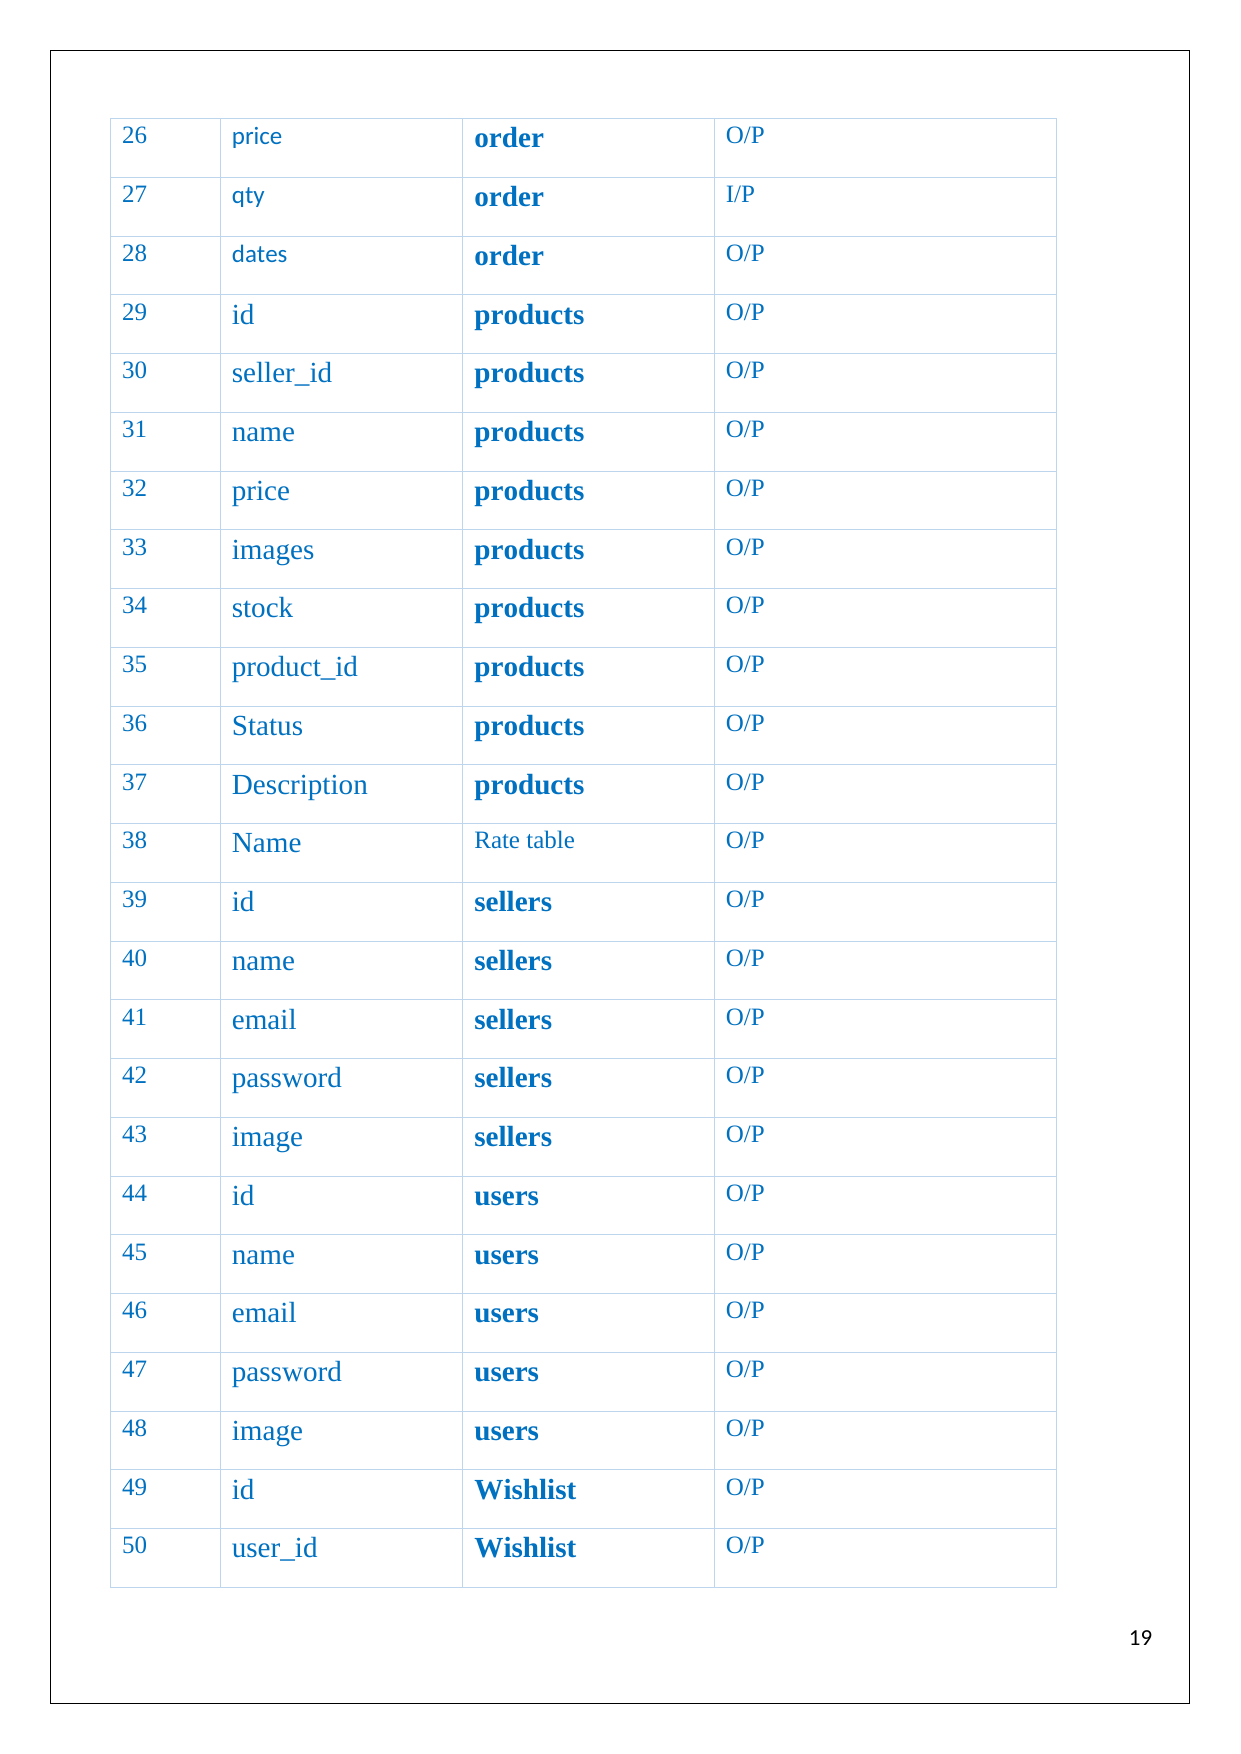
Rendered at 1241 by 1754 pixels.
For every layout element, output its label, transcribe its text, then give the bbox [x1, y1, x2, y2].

table_cell sellers [463, 1059, 714, 1117]
table_cell id [221, 1470, 462, 1528]
table_cell sellers [463, 942, 714, 999]
table_cell products [463, 472, 714, 529]
table_cell 45 [111, 1235, 220, 1293]
table_cell 37 [111, 765, 220, 823]
table_cell products [463, 765, 714, 823]
table_cell O/P [715, 824, 1056, 882]
table_cell 42 [111, 1059, 220, 1117]
table_cell O/P [715, 1470, 1056, 1528]
table_cell password [221, 1059, 462, 1117]
table_cell 36 [111, 707, 220, 764]
table_cell stock [221, 589, 462, 647]
table_cell 38 [111, 824, 220, 882]
table_cell qty [221, 178, 462, 236]
table_cell products [463, 295, 714, 353]
table_cell Rate table [463, 824, 714, 882]
table_cell sellers [463, 883, 714, 941]
table_cell name [221, 413, 462, 471]
table_cell O/P [715, 119, 1056, 177]
table_cell user_id [221, 1529, 462, 1587]
table_cell dates [221, 237, 462, 294]
table_cell O/P [715, 354, 1056, 412]
table_cell 40 [111, 942, 220, 999]
table_cell id [221, 295, 462, 353]
table_cell order [463, 178, 714, 236]
table_cell product_id [221, 648, 462, 706]
table_cell images [221, 530, 462, 588]
table_cell O/P [715, 1412, 1056, 1469]
table_cell sellers [463, 1000, 714, 1058]
table_cell 29 [111, 295, 220, 353]
table_cell name [221, 1235, 462, 1293]
table_cell products [463, 530, 714, 588]
table_cell users [463, 1177, 714, 1234]
table_cell O/P [715, 707, 1056, 764]
table_cell 46 [111, 1294, 220, 1352]
table_cell 44 [111, 1177, 220, 1234]
table_cell O/P [715, 1235, 1056, 1293]
table_cell email [221, 1294, 462, 1352]
table_cell email [221, 1000, 462, 1058]
table_cell O/P [715, 1294, 1056, 1352]
table_cell 35 [111, 648, 220, 706]
table_cell order [463, 237, 714, 294]
table_cell 48 [111, 1412, 220, 1469]
table_cell O/P [715, 1059, 1056, 1117]
table_cell Wishlist [463, 1529, 714, 1587]
table_cell sellers [463, 1118, 714, 1176]
table_cell 41 [111, 1000, 220, 1058]
table_cell O/P [715, 1177, 1056, 1234]
table_cell order [463, 119, 714, 177]
table_cell O/P [715, 1000, 1056, 1058]
table_cell id [221, 1177, 462, 1234]
table_cell O/P [715, 530, 1056, 588]
table_cell products [463, 707, 714, 764]
table_cell users [463, 1294, 714, 1352]
table_cell users [463, 1353, 714, 1411]
table_cell O/P [715, 1353, 1056, 1411]
table_cell 43 [111, 1118, 220, 1176]
table_cell 26 [111, 119, 220, 177]
table_cell O/P [715, 295, 1056, 353]
table_cell O/P [715, 413, 1056, 471]
table_cell 27 [111, 178, 220, 236]
table_cell Status [221, 707, 462, 764]
table_cell 30 [111, 354, 220, 412]
table_cell O/P [715, 472, 1056, 529]
table_cell id [221, 883, 462, 941]
table_cell password [221, 1353, 462, 1411]
table_cell products [463, 354, 714, 412]
table_cell O/P [715, 589, 1056, 647]
table_cell Description [221, 765, 462, 823]
table_cell products [463, 413, 714, 471]
table_cell products [463, 589, 714, 647]
table_cell 32 [111, 472, 220, 529]
table_cell price [221, 119, 462, 177]
table_cell image [221, 1412, 462, 1469]
table_cell I/P [715, 178, 1056, 236]
table_cell O/P [715, 1529, 1056, 1587]
table_cell products [463, 648, 714, 706]
table_cell price [221, 472, 462, 529]
table_cell seller_id [221, 354, 462, 412]
table_cell 33 [111, 530, 220, 588]
table_cell Wishlist [463, 1470, 714, 1528]
table_cell 31 [111, 413, 220, 471]
table_cell O/P [715, 765, 1056, 823]
table_cell users [463, 1412, 714, 1469]
table_cell 39 [111, 883, 220, 941]
table_cell 50 [111, 1529, 220, 1587]
table_cell O/P [715, 648, 1056, 706]
table_cell O/P [715, 883, 1056, 941]
table_cell O/P [715, 1118, 1056, 1176]
table_cell 49 [111, 1470, 220, 1528]
table_cell Name [221, 824, 462, 882]
table_cell O/P [715, 237, 1056, 294]
table_cell 47 [111, 1353, 220, 1411]
table_cell 34 [111, 589, 220, 647]
table_cell 28 [111, 237, 220, 294]
table_cell image [221, 1118, 462, 1176]
table_cell O/P [715, 942, 1056, 999]
table_cell name [221, 942, 462, 999]
table_cell users [463, 1235, 714, 1293]
